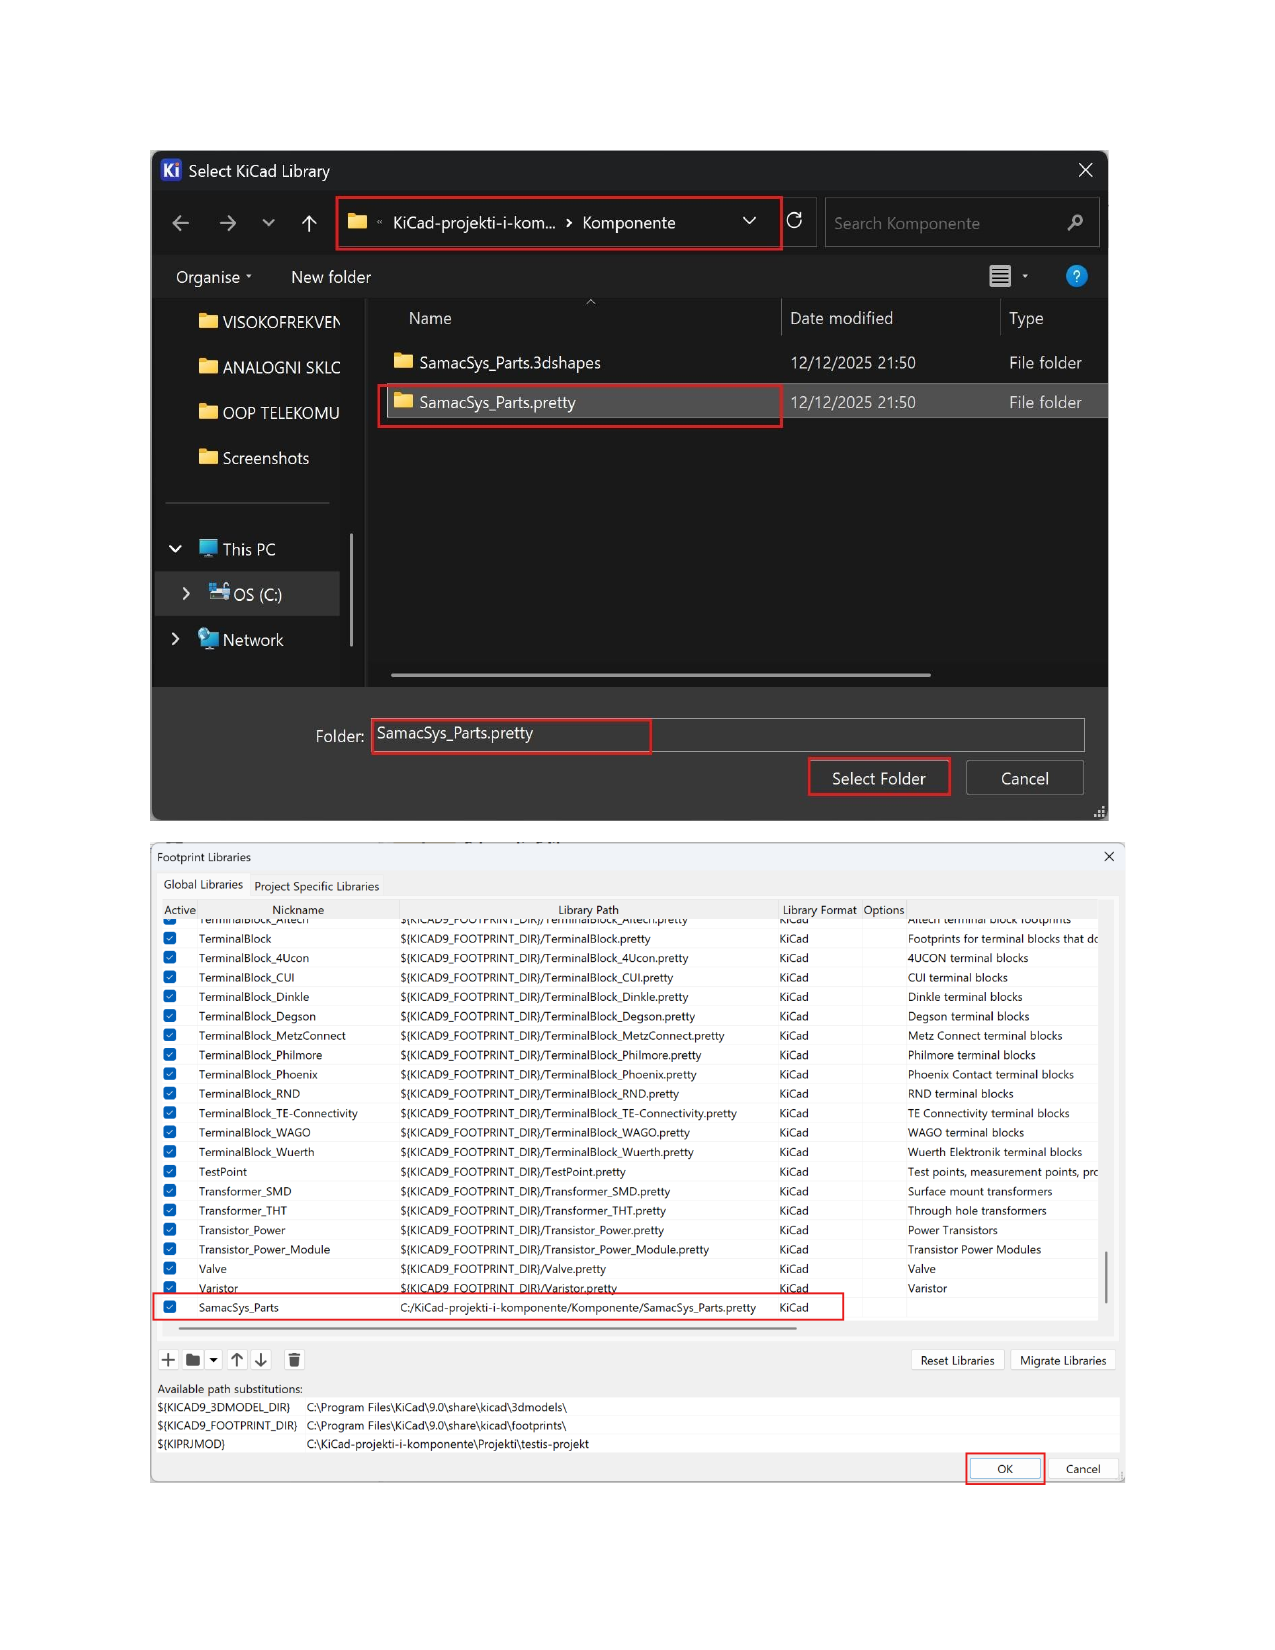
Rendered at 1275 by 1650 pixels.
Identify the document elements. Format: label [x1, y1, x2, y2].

picture [150, 150, 1109, 821]
picture [150, 842, 1125, 1485]
